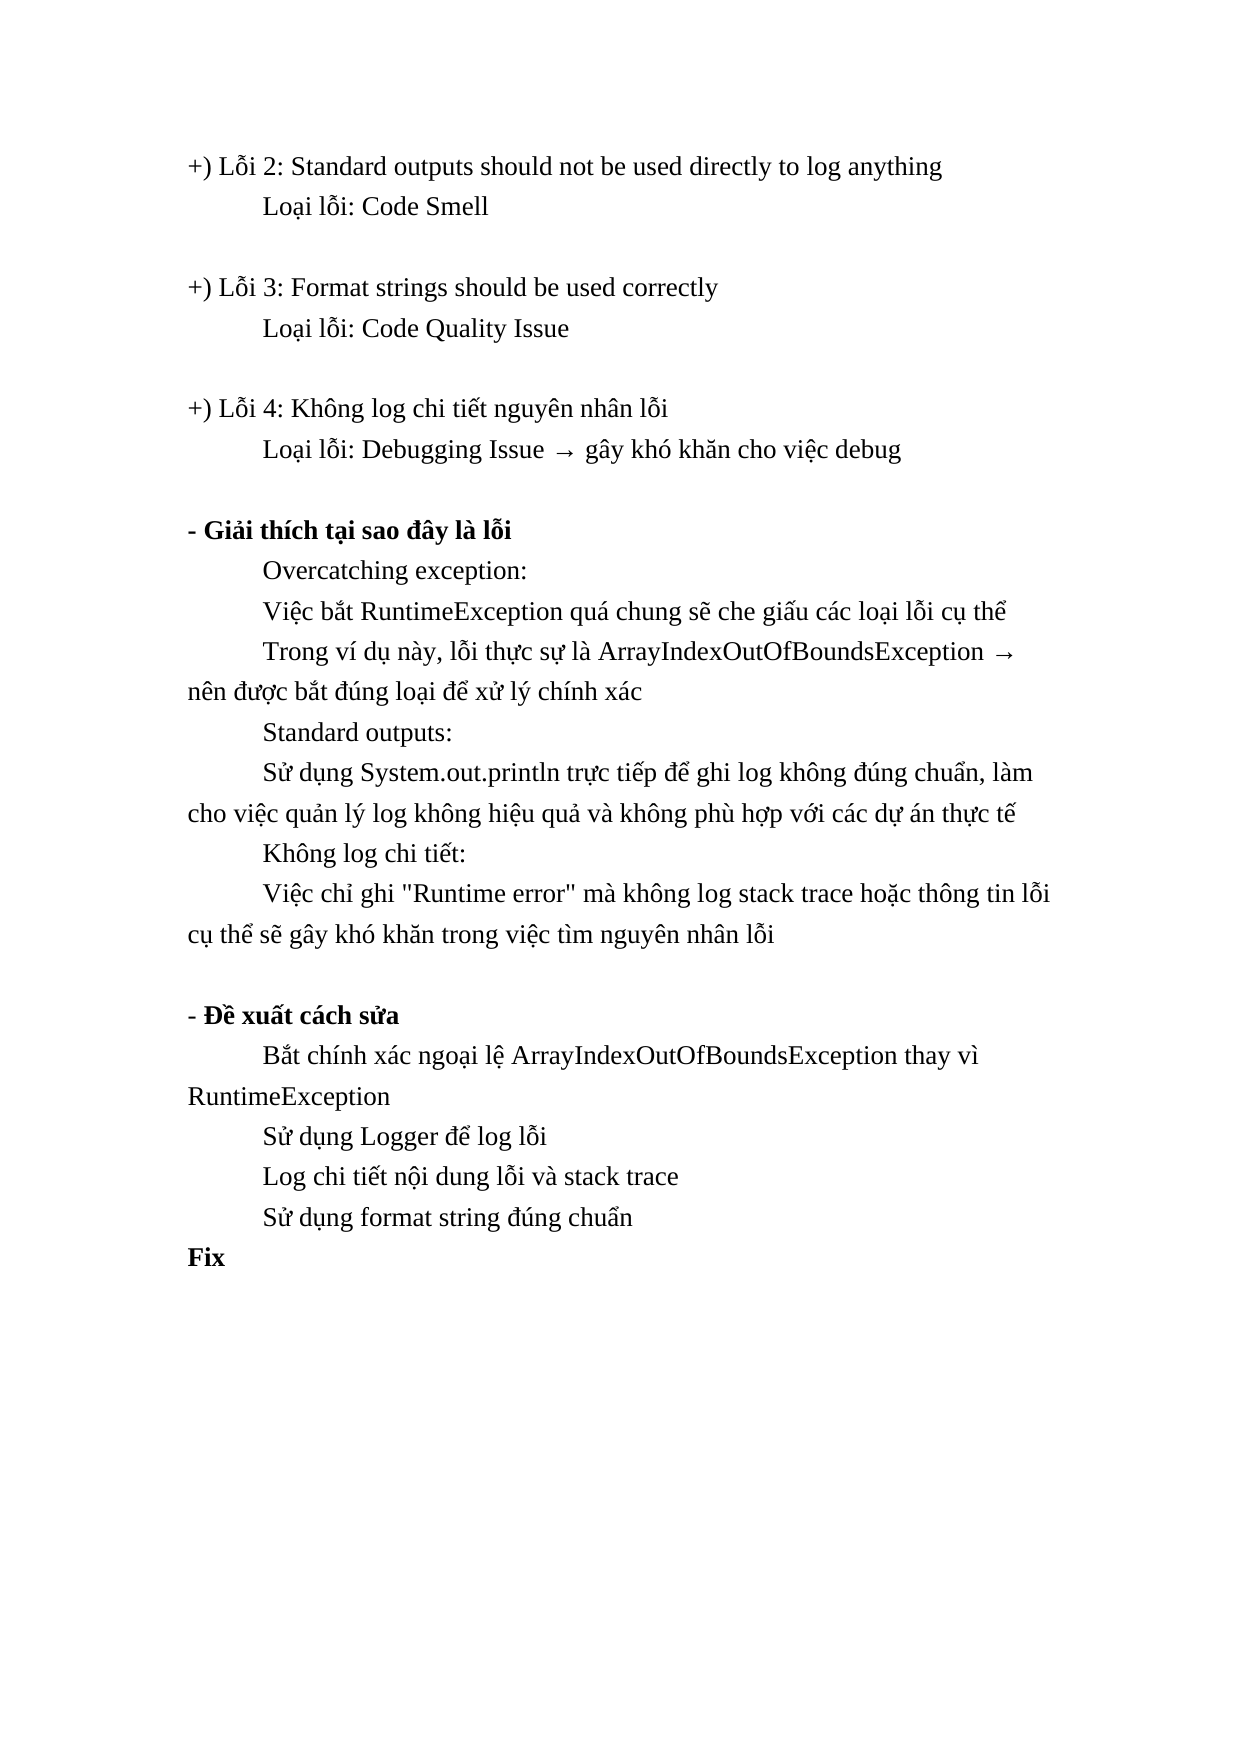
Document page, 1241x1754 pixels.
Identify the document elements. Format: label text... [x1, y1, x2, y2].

text Standard outputs: [187, 716, 1053, 747]
text Bắt chính xác ngoại lệ ArrayIndexOutOfBoundsException thay vì RuntimeException [187, 1039, 1053, 1111]
text +) Lỗi 3: Format strings should be used correctly [187, 271, 1053, 302]
text Log chi tiết nội dung lỗi và stack trace [187, 1160, 1053, 1192]
text +) Lỗi 2: Standard outputs should not be used directly to log anything [187, 150, 1053, 181]
text Loại lỗi: Code Smell [187, 190, 1053, 222]
text Việc bắt RuntimeException quá chung sẽ che giấu các loại lỗi cụ thể [187, 594, 1053, 626]
text Sử dụng format string đúng chuẩn [187, 1201, 1053, 1232]
text Loại lỗi: Debugging Issue → gây khó khăn cho việc debug [187, 433, 1053, 464]
text Overcatching exception: [187, 554, 1053, 585]
text Sử dụng Logger để log lỗi [187, 1120, 1053, 1151]
text Việc chỉ ghi "Runtime error" mà không log stack trace hoặc thông tin lỗi cụ thể sẽ gây khó khăn trong việc tìm nguyên nhân lỗi [187, 877, 1053, 949]
text +) Lỗi 4: Không log chi tiết nguyên nhân lỗi [187, 392, 1053, 424]
text Loại lỗi: Code Quality Issue [187, 312, 1053, 343]
text - Giải thích tại sao đây là lỗi [187, 514, 1053, 545]
text Sử dụng System.out.println trực tiếp để ghi log không đúng chuẩn, làm cho việc quản lý log không hiệu quả và không phù hợp với các dự án thực tế [187, 756, 1053, 828]
text Trong ví dụ này, lỗi thực sự là ArrayIndexOutOfBoundsException → nên được bắt đúng loại để xử lý chính xác [187, 635, 1053, 707]
text - Đề xuất cách sửa [187, 999, 1053, 1030]
text Không log chi tiết: [187, 837, 1053, 868]
text Fix [187, 1241, 1053, 1272]
